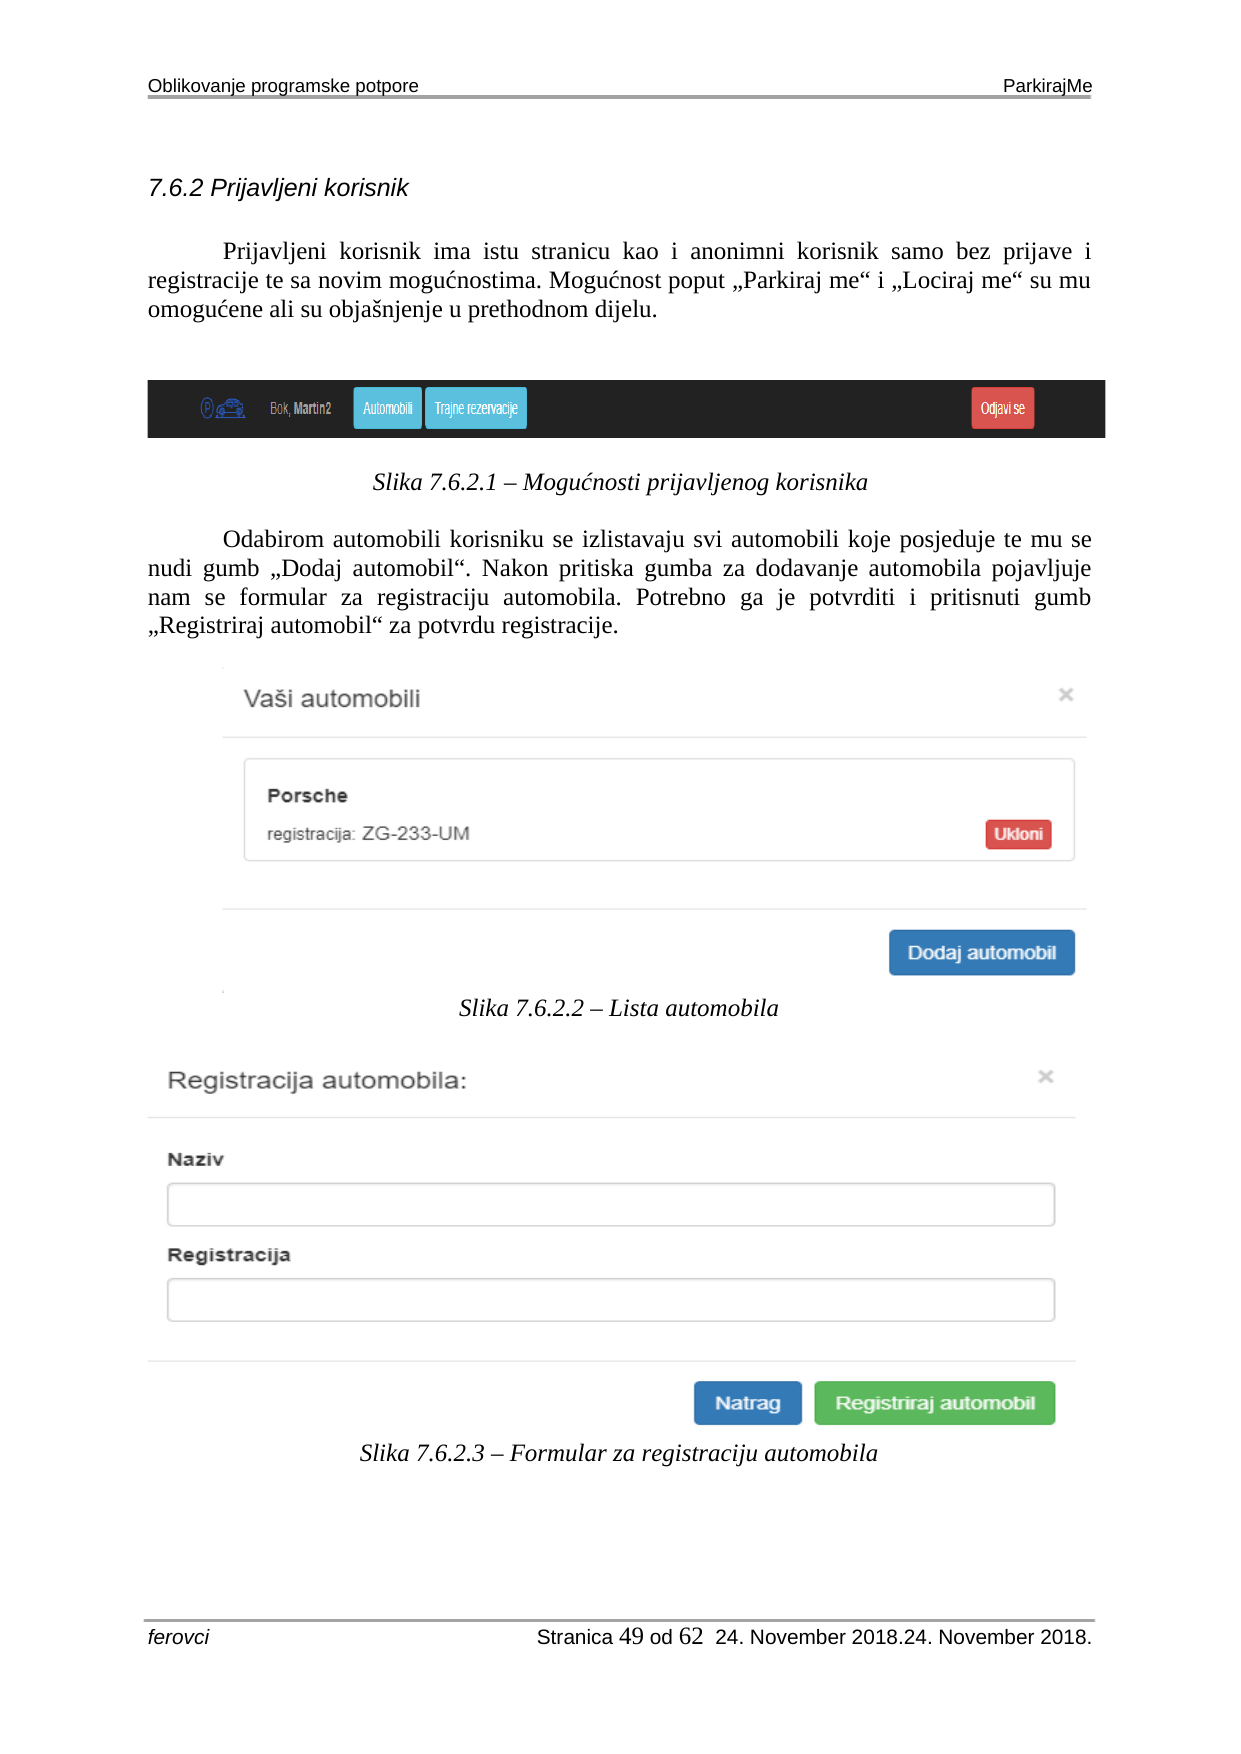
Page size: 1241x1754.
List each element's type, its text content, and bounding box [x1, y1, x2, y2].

text Odabirom automobili korisniku se izlistavaju svi automobili koje posjeduje te mu se nudi gumb „Dodaj automobil“. Nakon pritiska gumba za dodavanje automobila pojavljuje nam se formular za registraciju automobila. Potrebno ga je potvrditi i pritisnuti gumb „Registriraj automobil“ za potvrdu registracije. [148, 524, 1093, 639]
subtitle 7.6.2 Prijavljeni korisnik [148, 173, 1093, 201]
picture [147, 380, 1106, 438]
text Slika 7.6.2.3 – Formular za registraciju automobila [148, 1438, 1093, 1467]
picture [222, 667, 1087, 993]
text Slika 7.6.2.1 – Mogućnosti prijavljenog korisnika [148, 467, 1093, 495]
picture [147, 95, 1092, 99]
text Prijavljeni korisnik ima istu stranicu kao i anonimni korisnik samo bez prijave i registracije te sa novim mogućnostima. Mogućnost poput „Parkiraj me“ i „Lociraj me“ su mu omogućene ali su objašnjenje u prethodnom dijelu. [148, 236, 1093, 323]
picture [147, 1050, 1076, 1438]
text Slika 7.6.2.2 – Lista automobila [148, 993, 1093, 1022]
